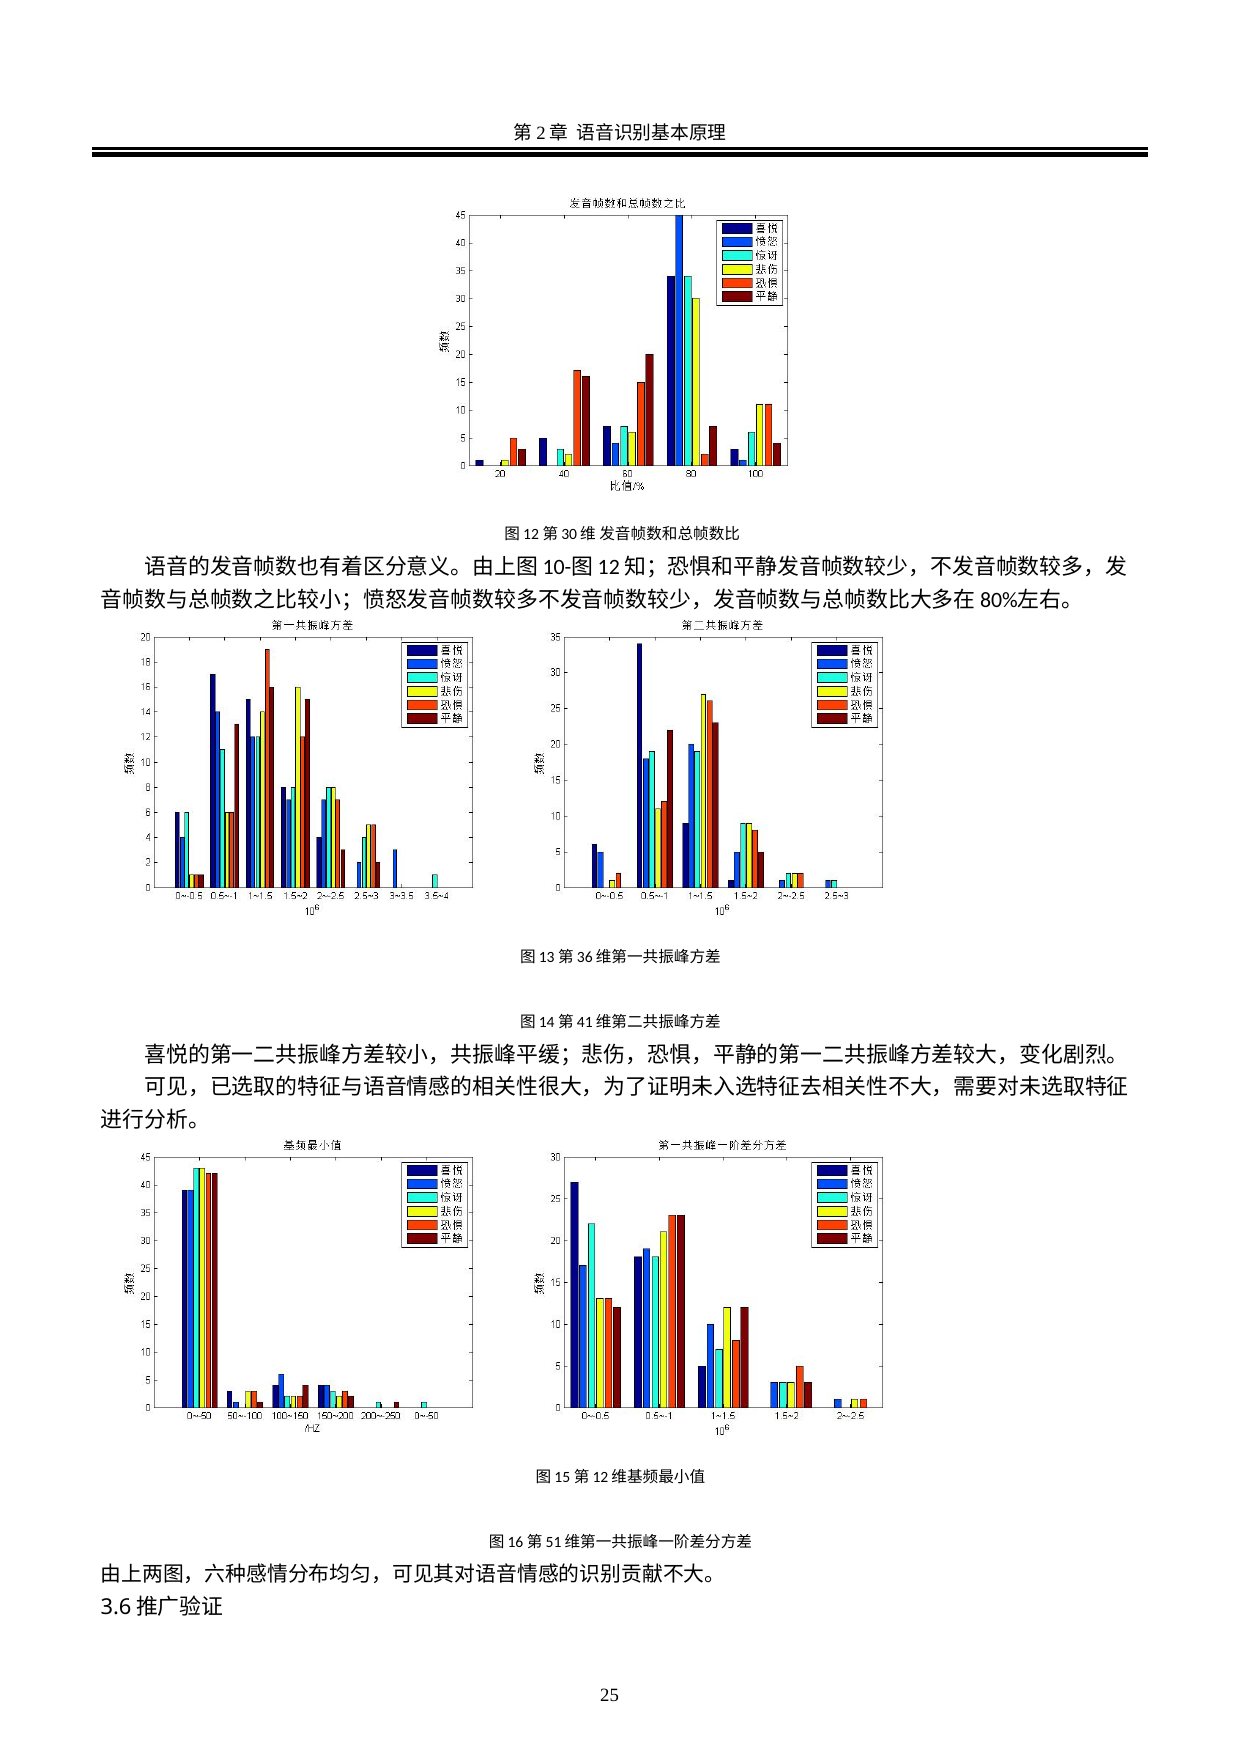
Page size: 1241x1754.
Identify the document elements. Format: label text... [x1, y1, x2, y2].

text 由上两图，六种感情分布均匀，可见其对语音情感的识别贡献不大。 [100, 1556, 1140, 1589]
picture [100, 1133, 921, 1441]
text 喜悦的第一二共振峰方差较小，共振峰平缓；悲伤，恐惧，平静的第一二共振峰方差较大，变化剧烈。 [100, 1036, 1140, 1069]
text 语音的发音帧数也有着区分意义。由上图10-图12知；恐惧和平静发音帧数较少，不发音帧数较多，发音帧数与总帧数之比较小；愤怒发音帧数较多不发音帧数较少，发音帧数与总帧数比大多在80%左右。 [100, 549, 1140, 614]
text 可见，已选取的特征与语音情感的相关性很大，为了证明未入选特征去相关性不大，需要对未选取特征进行分析。 [100, 1069, 1140, 1134]
text 图16 第51维第一共振峰一阶差分方差 [100, 1524, 1140, 1556]
picture [415, 191, 826, 499]
picture [100, 613, 921, 921]
text 图14 第41维第二共振峰方差 [100, 1004, 1140, 1036]
text 图13 第36维第一共振峰方差 [100, 939, 1140, 971]
text 图12 第30维 发音帧数和总帧数比 [100, 516, 1140, 549]
text 图15 第12维基频最小值 [100, 1459, 1140, 1491]
text 3.6推广验证 [100, 1589, 1140, 1621]
